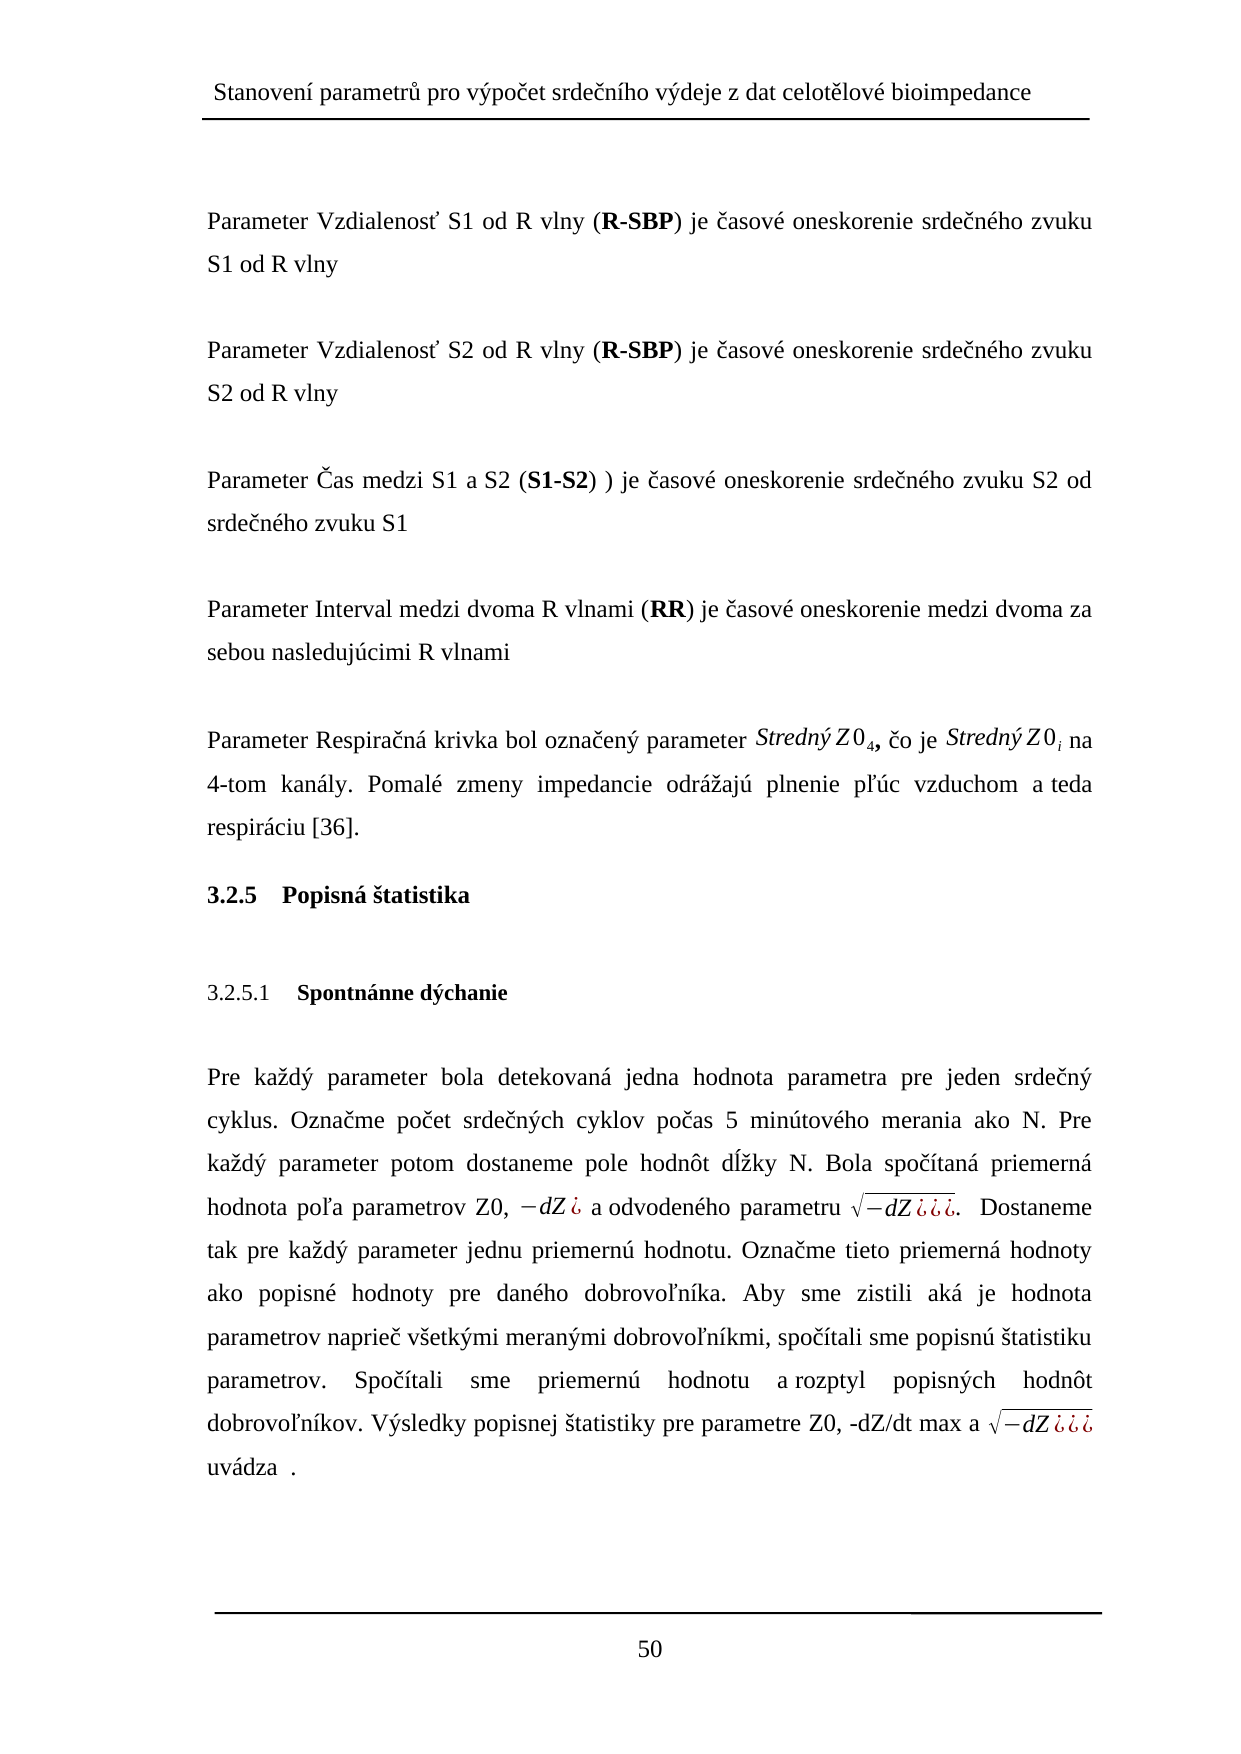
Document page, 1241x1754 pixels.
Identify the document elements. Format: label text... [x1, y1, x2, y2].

text Parameter Vzdialenosť S1 od R vlny (R-SBP) je časové oneskorenie srdečného zvuku S1 od R vlny [207, 206, 1092, 278]
text Parameter Vzdialenosť S2 od R vlny (R-SBP) je časové oneskorenie srdečného zvuku S2 od R vlny [207, 335, 1092, 407]
text Pre každý parameter bola detekovaná jedna hodnota parametra pre jeden srdečný cyklus. Označme počet srdečných cyklov počas 5 minútového merania ako N. Pre každý parameter potom dostaneme pole hodnôt dĺžky N. Bola spočítaná priemerná hodnota poľa parametrov Z0, a odvodeného parametru . Dostaneme tak pre každý parameter jednu priemernú hodnotu. Označme tieto priemerná hodnoty ako popisné hodnoty pre daného dobrovoľníka. Aby sme zistili aká je hodnota parametrov naprieč všetkými meranými dobrovoľníkmi, spočítali sme popisnú štatistiku parametrov. Spočítali sme priemernú hodnotu a rozptyl popisných hodnôt dobrovoľníkov. Výsledky popisnej štatistiky pre parametre Z0, -dZ/dt max a uvádza Tabuľka 1 . [207, 1062, 1092, 1481]
text Parameter Interval medzi dvoma R vlnami (RR) je časové oneskorenie medzi dvoma za sebou nasledujúcimi R vlnami [207, 594, 1092, 666]
subtitle Popisná štatistika [207, 881, 1092, 909]
text Parameter Čas medzi S1 a S2 (S1-S2) ) je časové oneskorenie srdečného zvuku S2 od srdečného zvuku S1 [207, 465, 1092, 537]
text Parameter Respiračná krivka bol označený parameter , čo je na 4-tom kanály. Pomalé zmeny impedancie odrážajú plnenie pľúc vzduchom a teda respiráciu [36]. [207, 723, 1092, 841]
subtitle Spontnánne dýchanie [207, 979, 1092, 1006]
